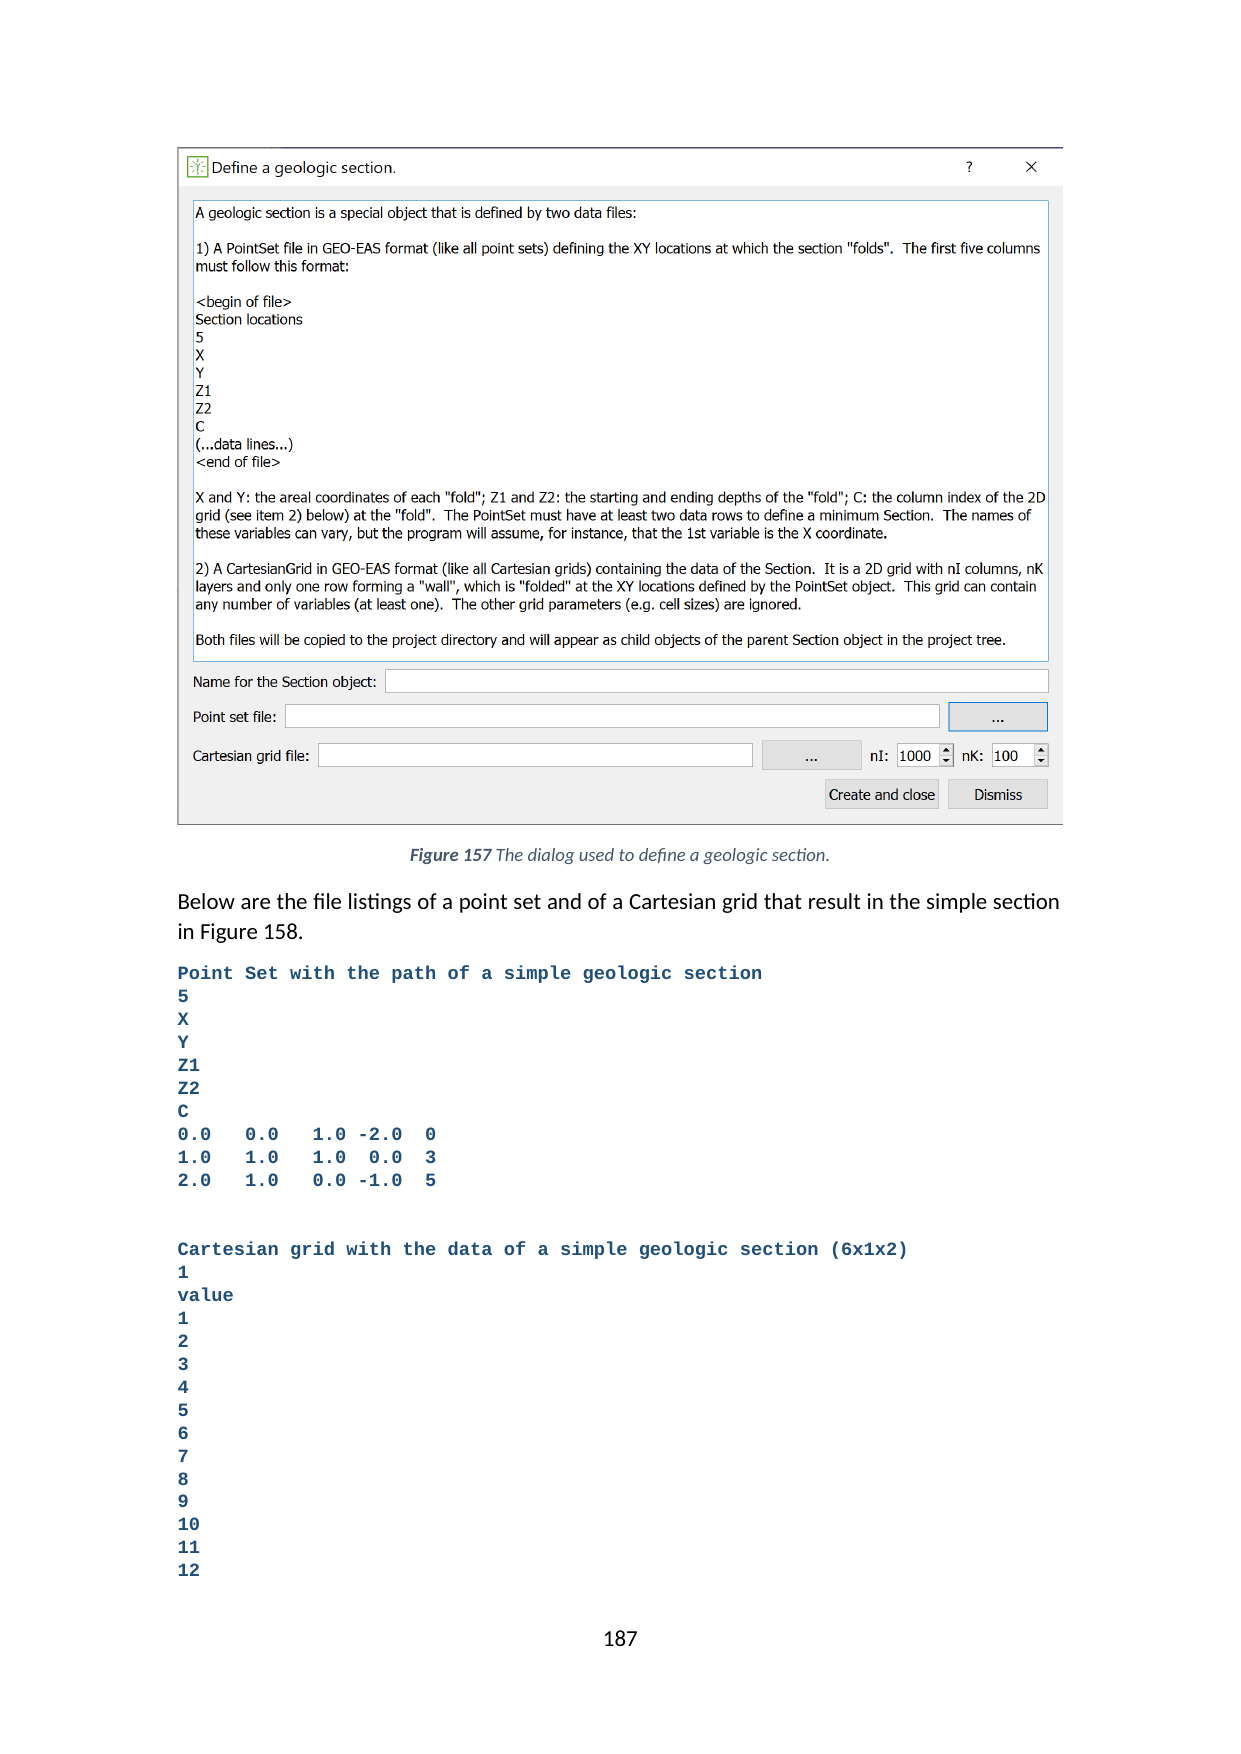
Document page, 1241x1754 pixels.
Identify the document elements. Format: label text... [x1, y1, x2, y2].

text 6 [177, 1423, 1063, 1445]
text Figure 157 The dialog used to define a geologic section. [177, 843, 1063, 866]
text C [177, 1102, 1063, 1123]
text 10 [177, 1515, 1063, 1536]
text 5 [177, 1401, 1063, 1422]
picture [177, 147, 1063, 825]
text Y [177, 1033, 1063, 1054]
text 11 [177, 1538, 1063, 1559]
text Cartesian grid with the data of a simple geologic section (6x1x2) [177, 1240, 1063, 1261]
text 12 [177, 1561, 1063, 1582]
text Below are the file listings of a point set and of a Cartesian grid that result in the simple section in Figure 158. [177, 887, 1063, 945]
text 8 [177, 1469, 1063, 1491]
text 2.0 1.0 0.0 -1.0 5 [177, 1170, 1063, 1192]
text 7 [177, 1446, 1063, 1468]
text value [177, 1286, 1063, 1307]
text Z1 [177, 1056, 1063, 1077]
text 3 [177, 1355, 1063, 1376]
text 1 [177, 1263, 1063, 1284]
text 0.0 0.0 1.0 -2.0 0 [177, 1124, 1063, 1146]
text 4 [177, 1378, 1063, 1399]
text 5 [177, 987, 1063, 1008]
text X [177, 1010, 1063, 1031]
text 2 [177, 1332, 1063, 1353]
text Point Set with the path of a simple geologic section [177, 964, 1063, 985]
text Z2 [177, 1079, 1063, 1100]
text 1 [177, 1309, 1063, 1330]
text 1.0 1.0 1.0 0.0 3 [177, 1147, 1063, 1169]
text 9 [177, 1492, 1063, 1513]
